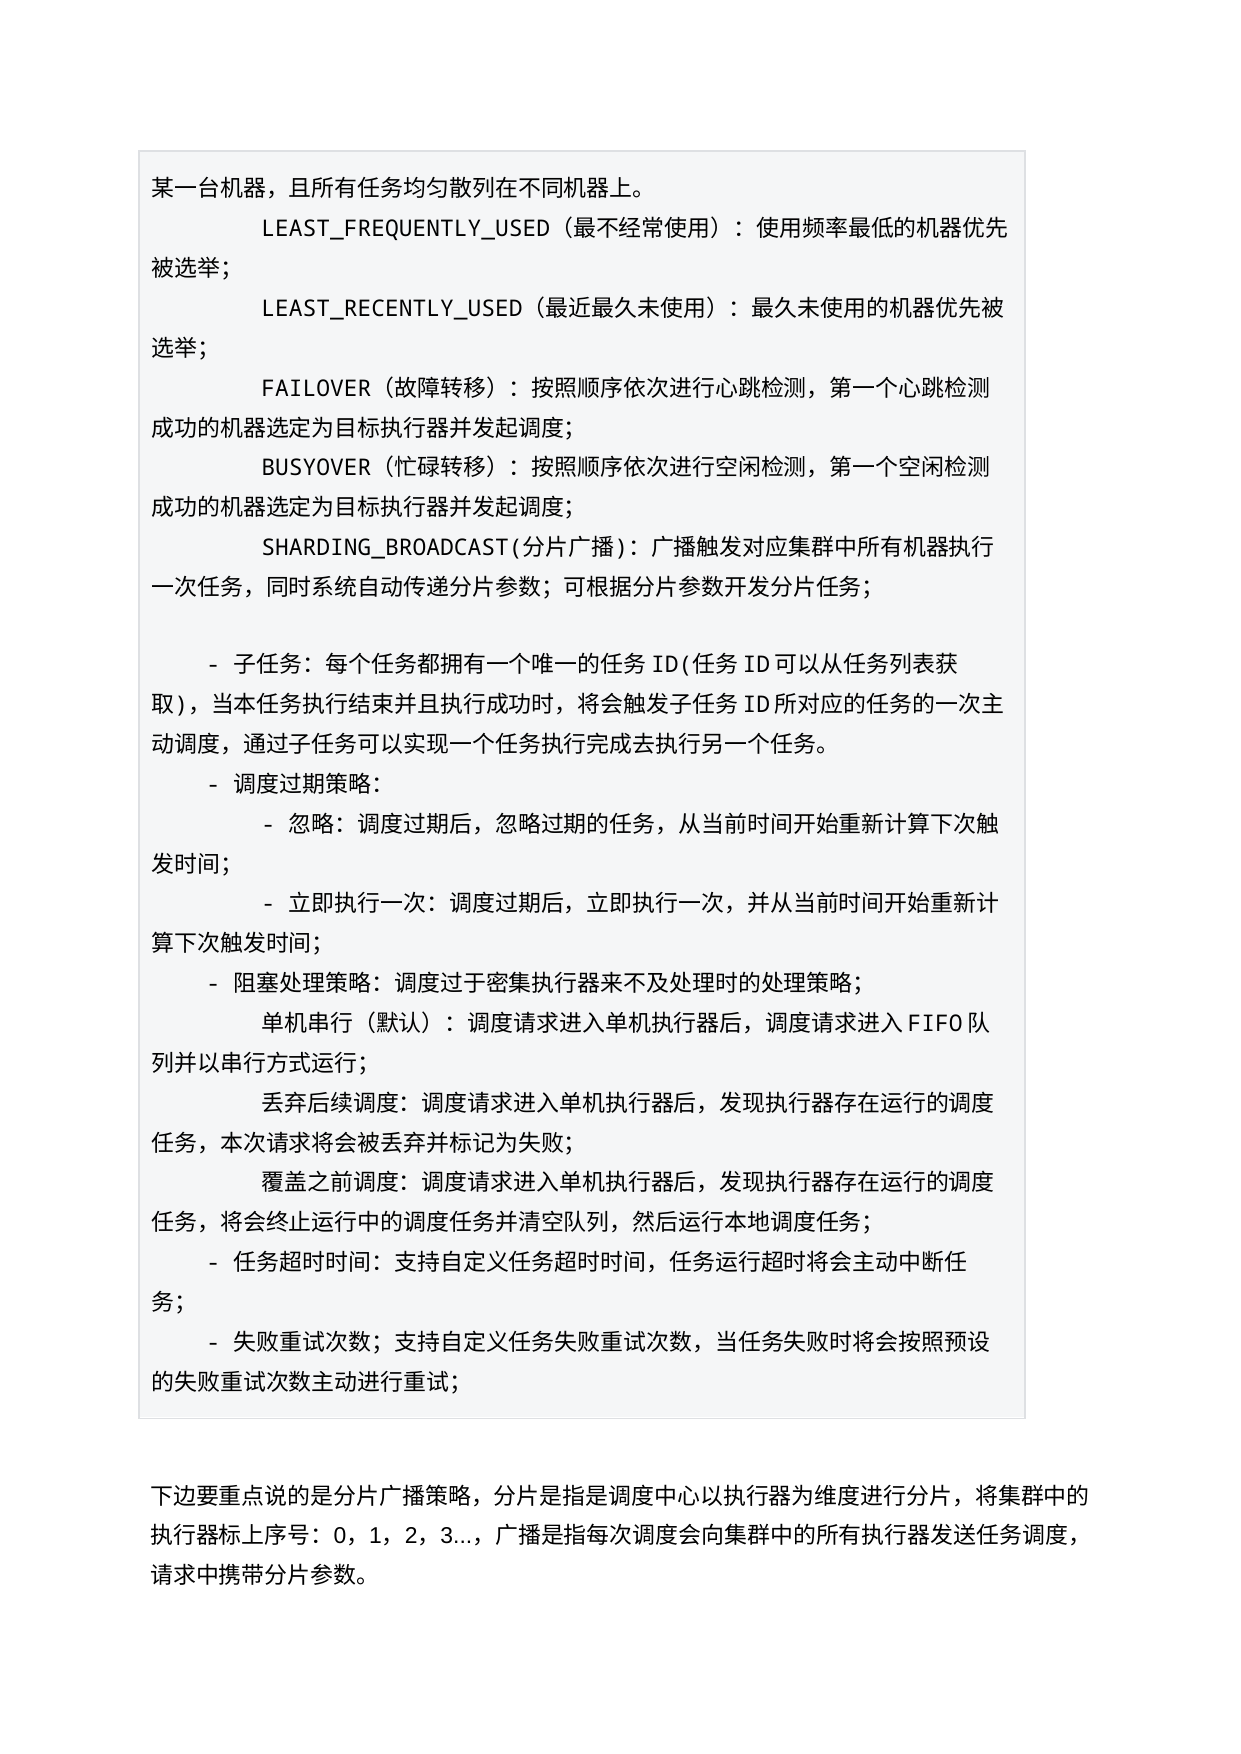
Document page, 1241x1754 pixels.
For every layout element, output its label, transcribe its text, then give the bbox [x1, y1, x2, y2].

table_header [140, 152, 1024, 1417]
text 下边要重点说的是分片广播策略，分片是指是调度中心以执行器为维度进行分片，将集群中的执行器标上序号：0，1，2，3...，广播是指每次调度会向集群中的所有执行器发送任务调度，请求中携带分片参数。 [150, 1478, 1090, 1590]
